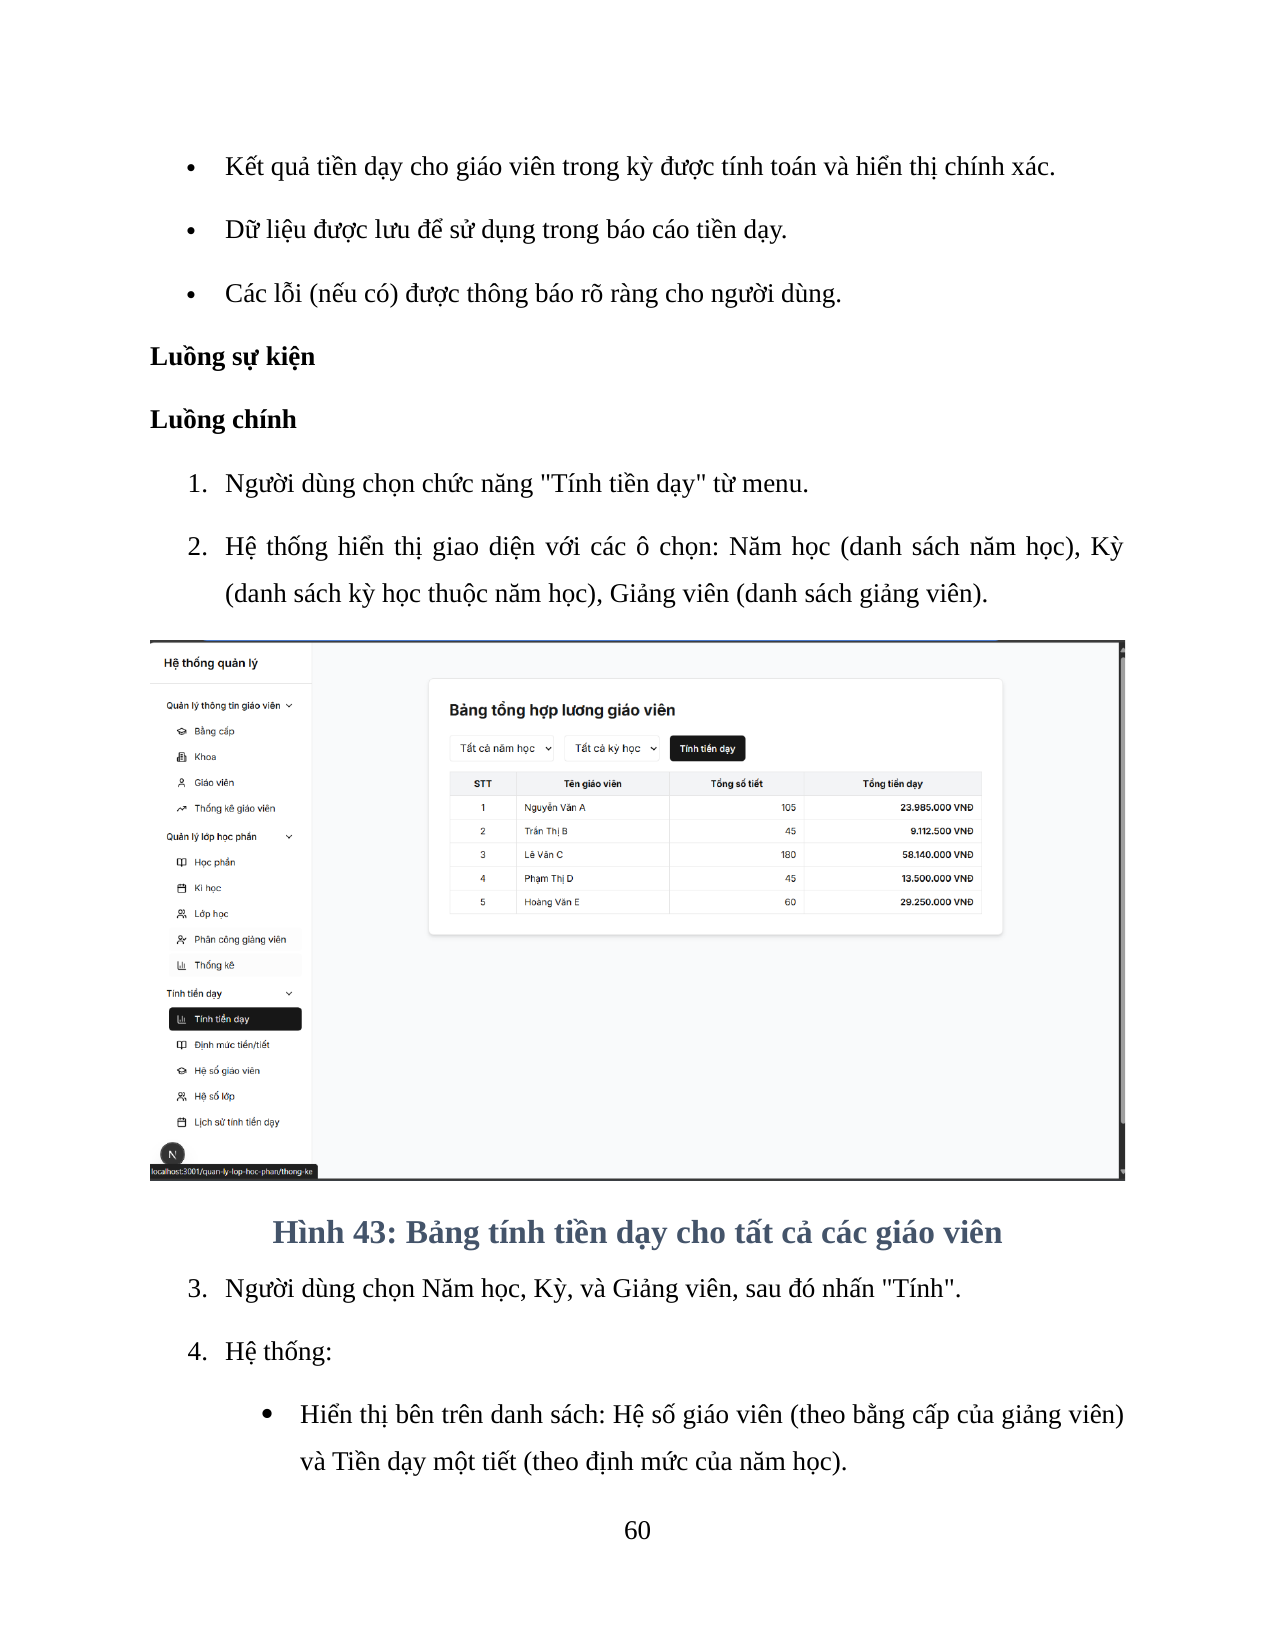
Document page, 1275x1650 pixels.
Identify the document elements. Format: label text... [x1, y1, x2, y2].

picture [150, 640, 1125, 1181]
list Hiển thị bên trên danh sách: Hệ số giáo viên (theo bằng cấp của giảng viên) và Tiền dạy một tiết (theo định mức của năm học). [262, 1399, 1125, 1477]
text Hình 43: Bảng tính tiền dạy cho tất cả các giáo viên [150, 1213, 1125, 1251]
text Luồng chính [150, 403, 1125, 434]
list Các lỗi (nếu có) được thông báo rõ ràng cho người dùng. [187, 277, 1125, 308]
text Luồng sự kiện [150, 340, 1125, 371]
list Dữ liệu được lưu để sử dụng trong báo cáo tiền dạy. [187, 213, 1125, 244]
list Kết quả tiền dạy cho giáo viên trong kỳ được tính toán và hiển thị chính xác. [187, 150, 1125, 181]
list Hệ thống hiển thị giao diện với các ô chọn: Năm học (danh sách năm học), Kỳ (danh sách kỳ học thuộc năm học), Giảng viên (danh sách giảng viên). [187, 530, 1125, 608]
list Người dùng chọn Năm học, Kỳ, và Giảng viên, sau đó nhấn "Tính". [187, 1272, 1125, 1303]
list Người dùng chọn chức năng "Tính tiền dạy" từ menu. [187, 467, 1125, 498]
list Hệ thống: [187, 1335, 1125, 1366]
